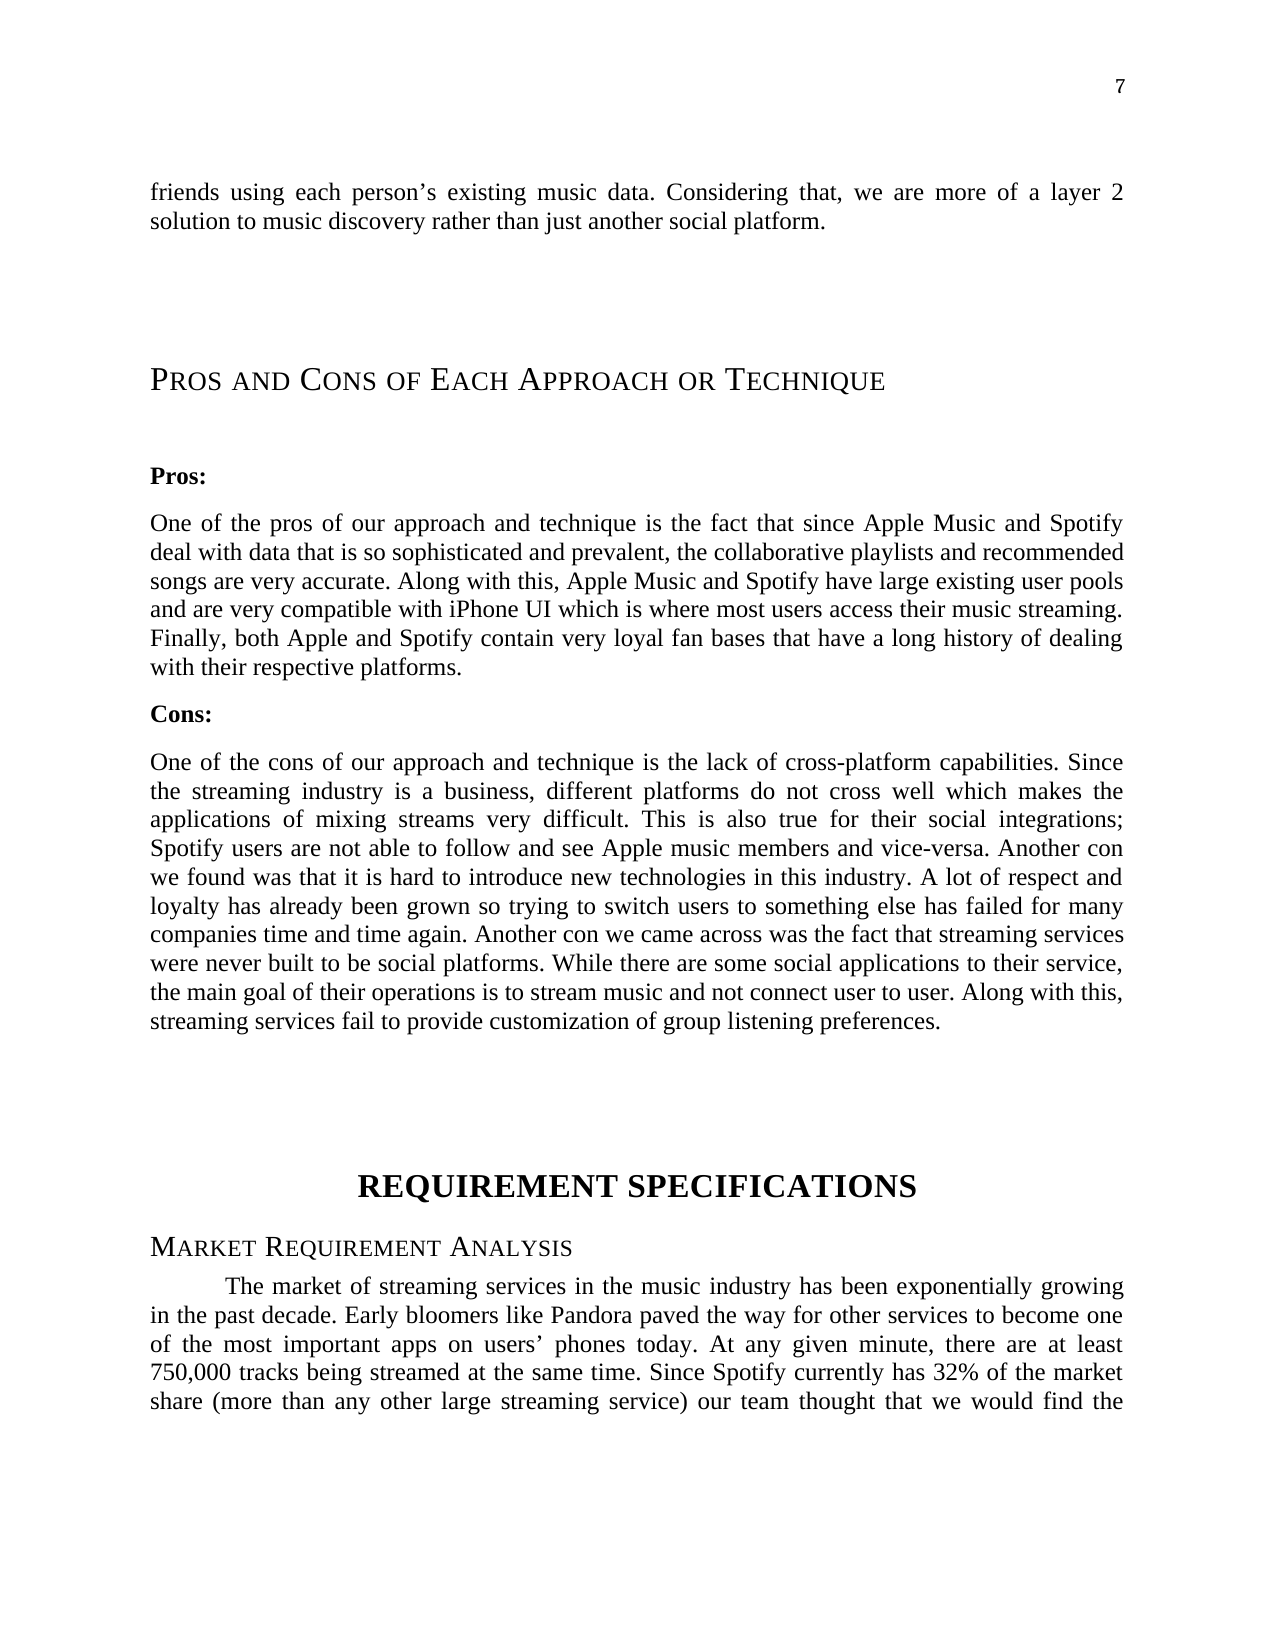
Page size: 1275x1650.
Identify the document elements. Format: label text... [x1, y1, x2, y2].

text One of the cons of our approach and technique is the lack of cross-platform capabilities. Since the streaming industry is a business, different platforms do not cross well which makes the applications of mixing streams very difficult. This is also true for their social integrations; Spotify users are not able to follow and see Apple music members and vice-versa. Another con we found was that it is hard to introduce new technologies in this industry. A lot of respect and loyalty has already been grown so trying to switch users to something else has failed for many companies time and time again. Another con we came across was the fact that streaming services were never built to be social platforms. While there are some social applications to their service, the main goal of their operations is to stream music and not connect user to user. Along with this, streaming services fail to provide customization of group listening preferences. [150, 747, 1125, 1034]
subtitle Market Requirement Analysis [150, 1229, 1125, 1263]
subtitle REQUIREMENT SPECIFICATIONS [150, 1166, 1125, 1204]
text Cons: [150, 699, 1125, 728]
text Pros: [150, 461, 1125, 489]
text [150, 177, 1125, 235]
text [150, 1271, 1125, 1415]
subtitle Pros and Cons of Each Approach or Technique [150, 359, 1125, 397]
text One of the pros of our approach and technique is the fact that since Apple Music and Spotify deal with data that is so sophisticated and prevalent, the collaborative playlists and recommended songs are very accurate. Along with this, Apple Music and Spotify have large existing user pools and are very compatible with iPhone UI which is where most users access their music streaming. Finally, both Apple and Spotify contain very loyal fan bases that have a long history of dealing with their respective platforms. [150, 508, 1125, 681]
